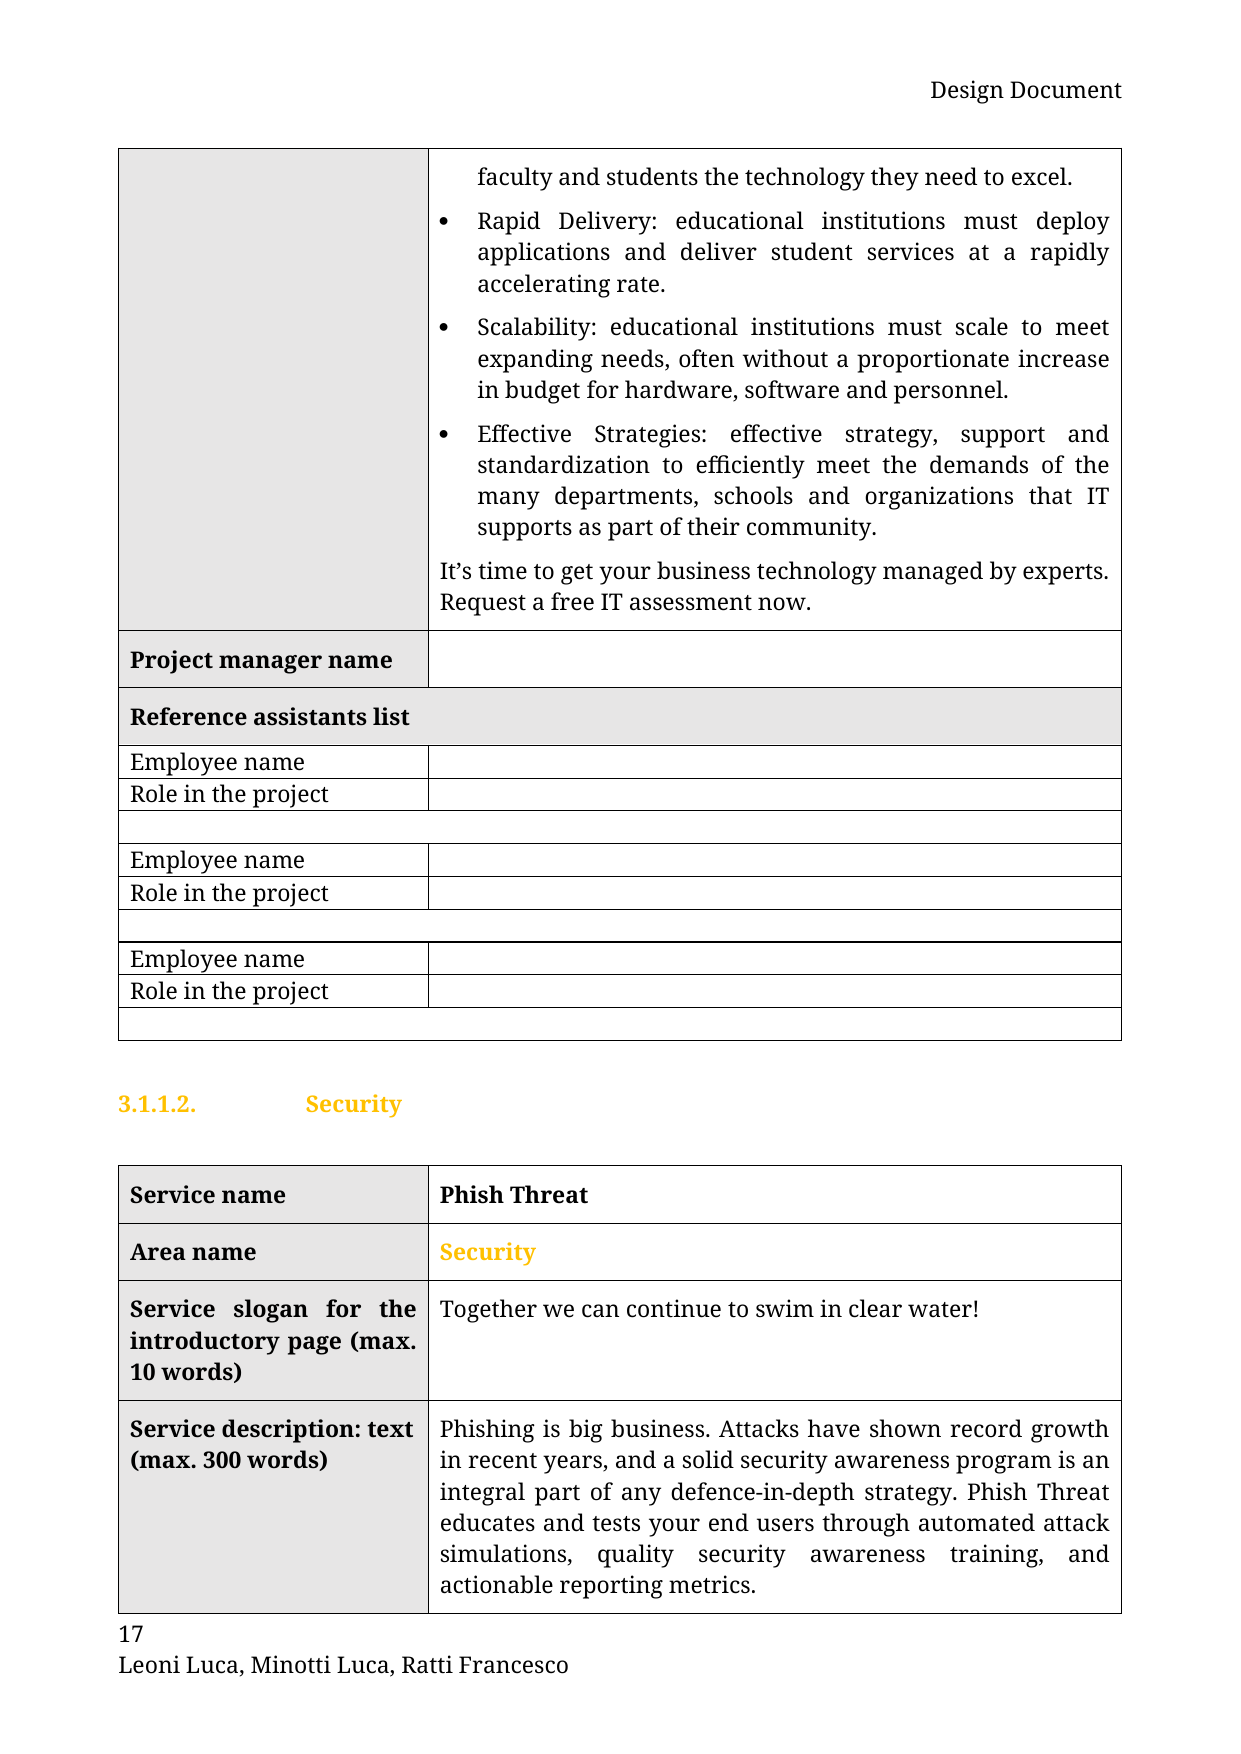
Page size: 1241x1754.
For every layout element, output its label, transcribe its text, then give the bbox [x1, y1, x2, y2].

table_cell Area name [119, 1224, 428, 1280]
table_cell [429, 746, 1121, 777]
list Security [118, 1087, 1122, 1119]
table_cell [429, 631, 1121, 687]
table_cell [119, 1401, 428, 1613]
table_cell [119, 811, 1121, 843]
table_cell [429, 975, 1121, 1007]
table_cell [429, 943, 1121, 974]
table_cell Role in the project [119, 877, 428, 909]
table_cell [429, 877, 1121, 909]
table_cell [429, 779, 1121, 810]
table_cell Project manager name [119, 631, 428, 687]
table_cell [119, 1008, 1121, 1040]
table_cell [429, 1401, 1121, 1613]
table_cell [119, 910, 1121, 941]
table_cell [119, 149, 428, 630]
table_header Service name [119, 1166, 428, 1223]
table_cell Reference assistants list [119, 688, 1121, 744]
table_cell Employee name [119, 844, 428, 876]
table_cell Security [429, 1224, 1121, 1280]
table_cell Employee name [119, 746, 428, 777]
table_cell Role in the project [119, 975, 428, 1007]
table_header Phish Threat [429, 1166, 1121, 1223]
table_cell [429, 844, 1121, 876]
table_cell Role in the project [119, 779, 428, 810]
table_cell Together we can continue to swim in clear water! [429, 1281, 1121, 1400]
table_cell Employee name [119, 943, 428, 974]
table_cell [429, 149, 1121, 630]
table_cell Service slogan for the introductory page (max. 10 words) [119, 1281, 428, 1400]
